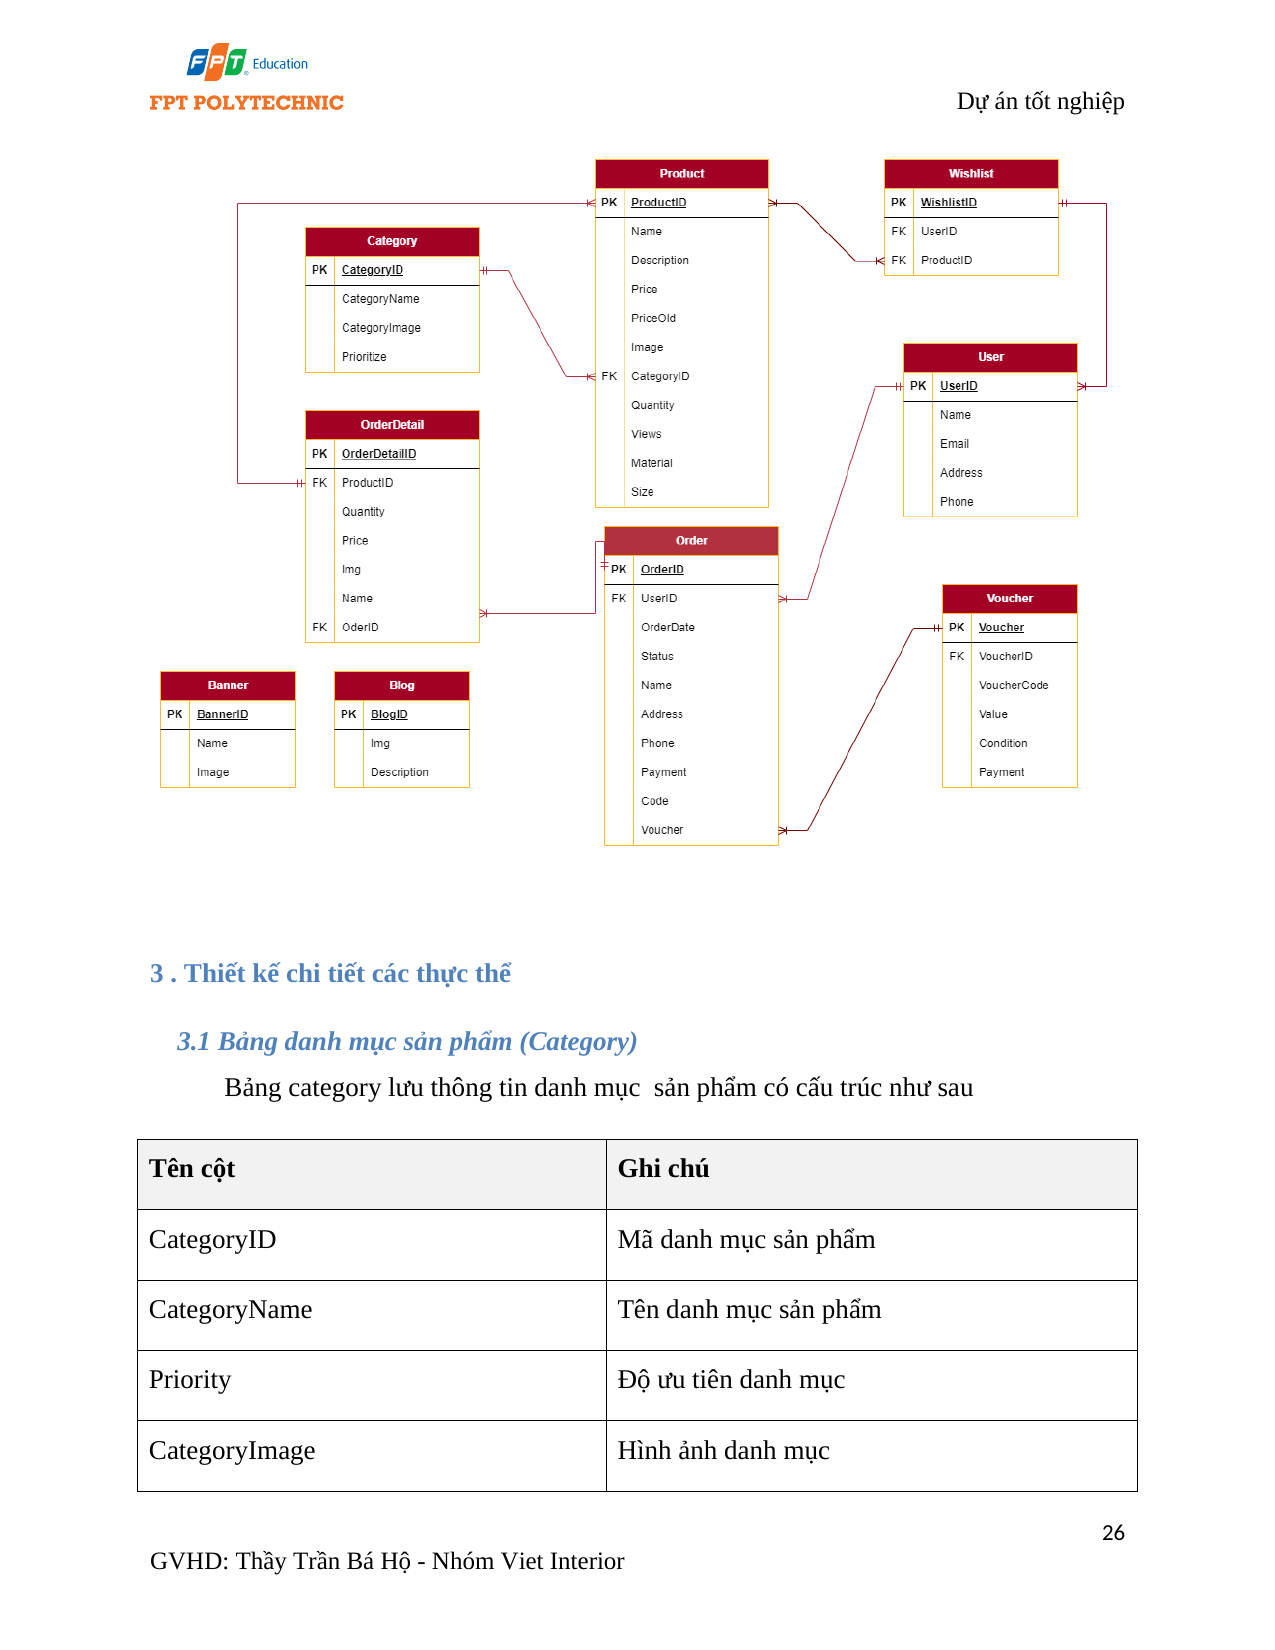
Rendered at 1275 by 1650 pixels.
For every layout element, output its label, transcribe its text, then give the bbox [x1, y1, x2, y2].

text Bảng category lưu thông tin danh mục sản phẩm có cấu trúc như sau [150, 1071, 1125, 1103]
subtitle 3 . Thiết kế chi tiết các thực thể [150, 957, 1125, 988]
subtitle 3.1 Bảng danh mục sản phẩm (Category) [150, 1025, 1125, 1056]
table_header Ghi chú [607, 1140, 1137, 1209]
table_cell CategoryID [138, 1210, 606, 1279]
picture [150, 43, 344, 110]
table_cell Hình ảnh danh mục [607, 1421, 1137, 1491]
table_cell Độ ưu tiên danh mục [607, 1351, 1137, 1420]
table_cell CategoryImage [138, 1421, 606, 1491]
table_cell Mã danh mục sản phẩm [607, 1210, 1137, 1279]
table_header Tên cột [138, 1140, 606, 1209]
table_cell Priority [138, 1351, 606, 1420]
table_cell Tên danh mục sản phẩm [607, 1281, 1137, 1350]
picture [150, 150, 1125, 855]
table_cell CategoryName [138, 1281, 606, 1350]
